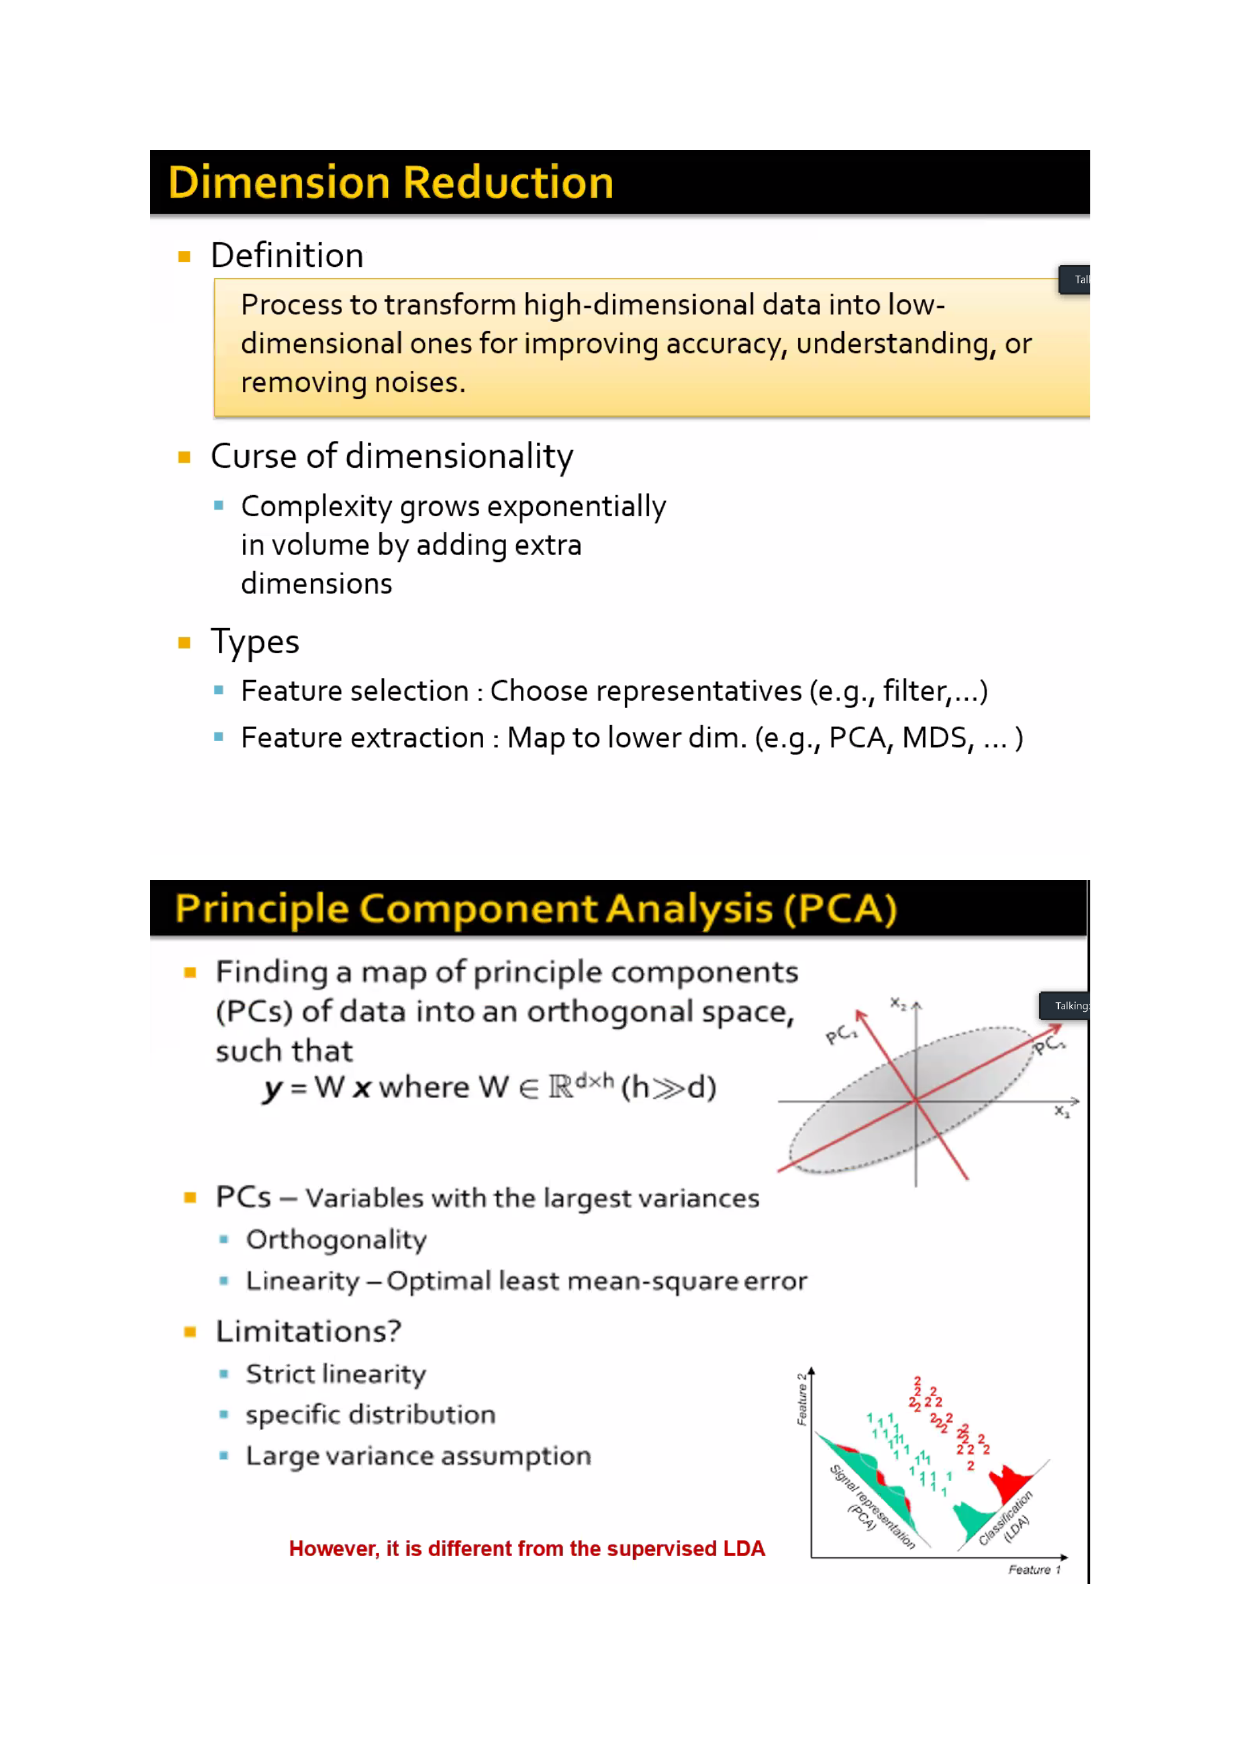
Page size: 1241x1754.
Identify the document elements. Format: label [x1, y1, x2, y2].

picture [150, 880, 1091, 1584]
picture [150, 150, 1091, 855]
